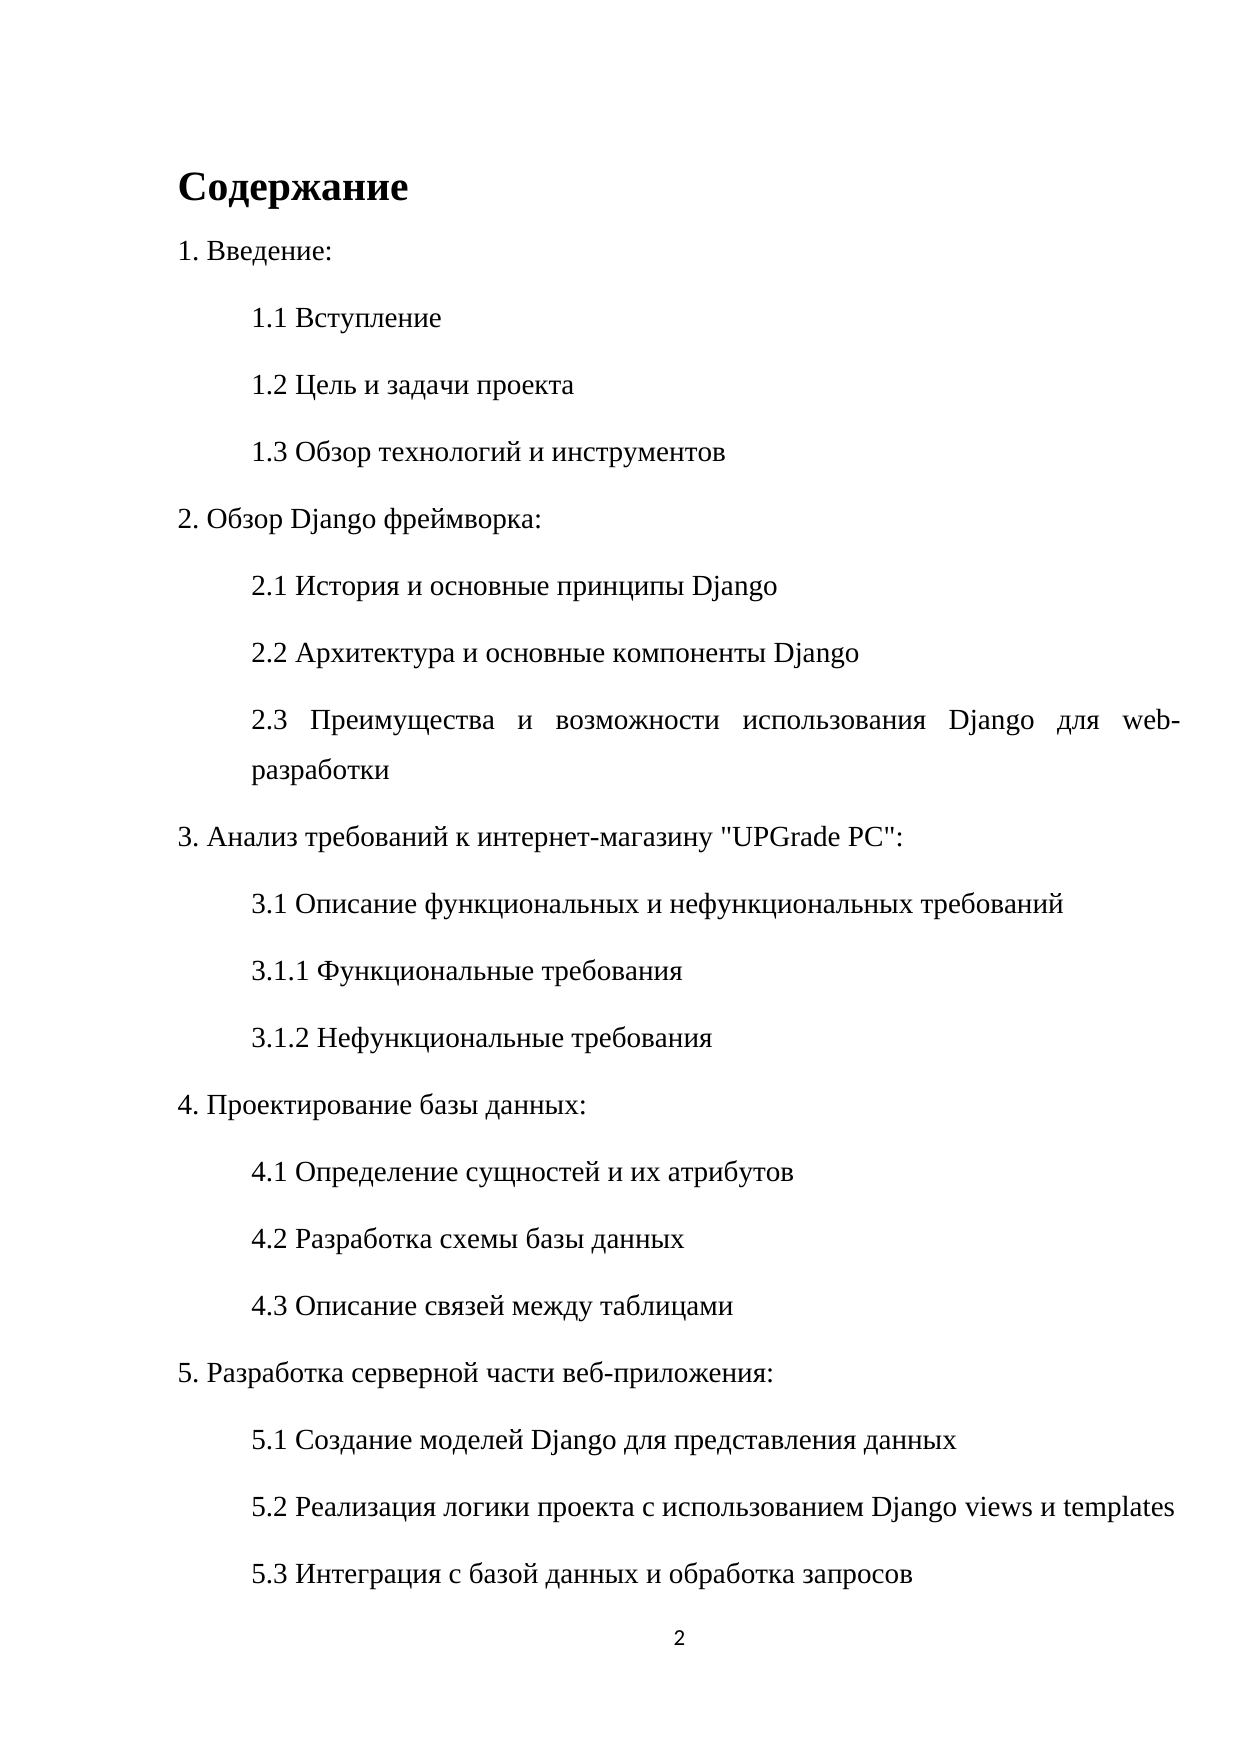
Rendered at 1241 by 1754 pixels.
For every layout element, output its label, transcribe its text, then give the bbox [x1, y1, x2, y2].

text 1.3 Обзор технологий и инструментов [251, 434, 1181, 468]
text 3.1.1 Функциональные требования [251, 953, 1181, 987]
text 3.1 Описание функциональных и нефункциональных требований [251, 886, 1181, 920]
text Содержание [177, 161, 1181, 209]
text 2.2 Архитектура и основные компоненты Django [251, 635, 1181, 668]
text 4. Проектирование базы данных: [177, 1087, 1181, 1121]
text 2. Обзор Django фреймворка: [177, 501, 1181, 534]
text 3.1.2 Нефункциональные требования [251, 1020, 1181, 1054]
text 5.2 Реализация логики проекта с использованием Django views и templates [251, 1489, 1181, 1523]
text 4.3 Описание связей между таблицами [251, 1288, 1181, 1322]
text 4.1 Определение сущностей и их атрибутов [251, 1154, 1181, 1188]
text 4.2 Разработка схемы базы данных [251, 1221, 1181, 1255]
text 5.3 Интеграция с базой данных и обработка запросов [251, 1556, 1181, 1589]
text 1.2 Цель и задачи проекта [251, 367, 1181, 401]
text 3. Анализ требований к интернет-магазину "UPGrade PC": [177, 819, 1181, 853]
text 1.1 Вступление [251, 300, 1181, 334]
text 2.1 История и основные принципы Django [251, 568, 1181, 602]
text 5.1 Создание моделей Django для представления данных [251, 1422, 1181, 1456]
text 2.3 Преимущества и возможности использования Django для web-разработки [251, 702, 1181, 786]
text 1. Введение: [177, 233, 1181, 267]
text 5. Разработка серверной части веб-приложения: [177, 1355, 1181, 1389]
